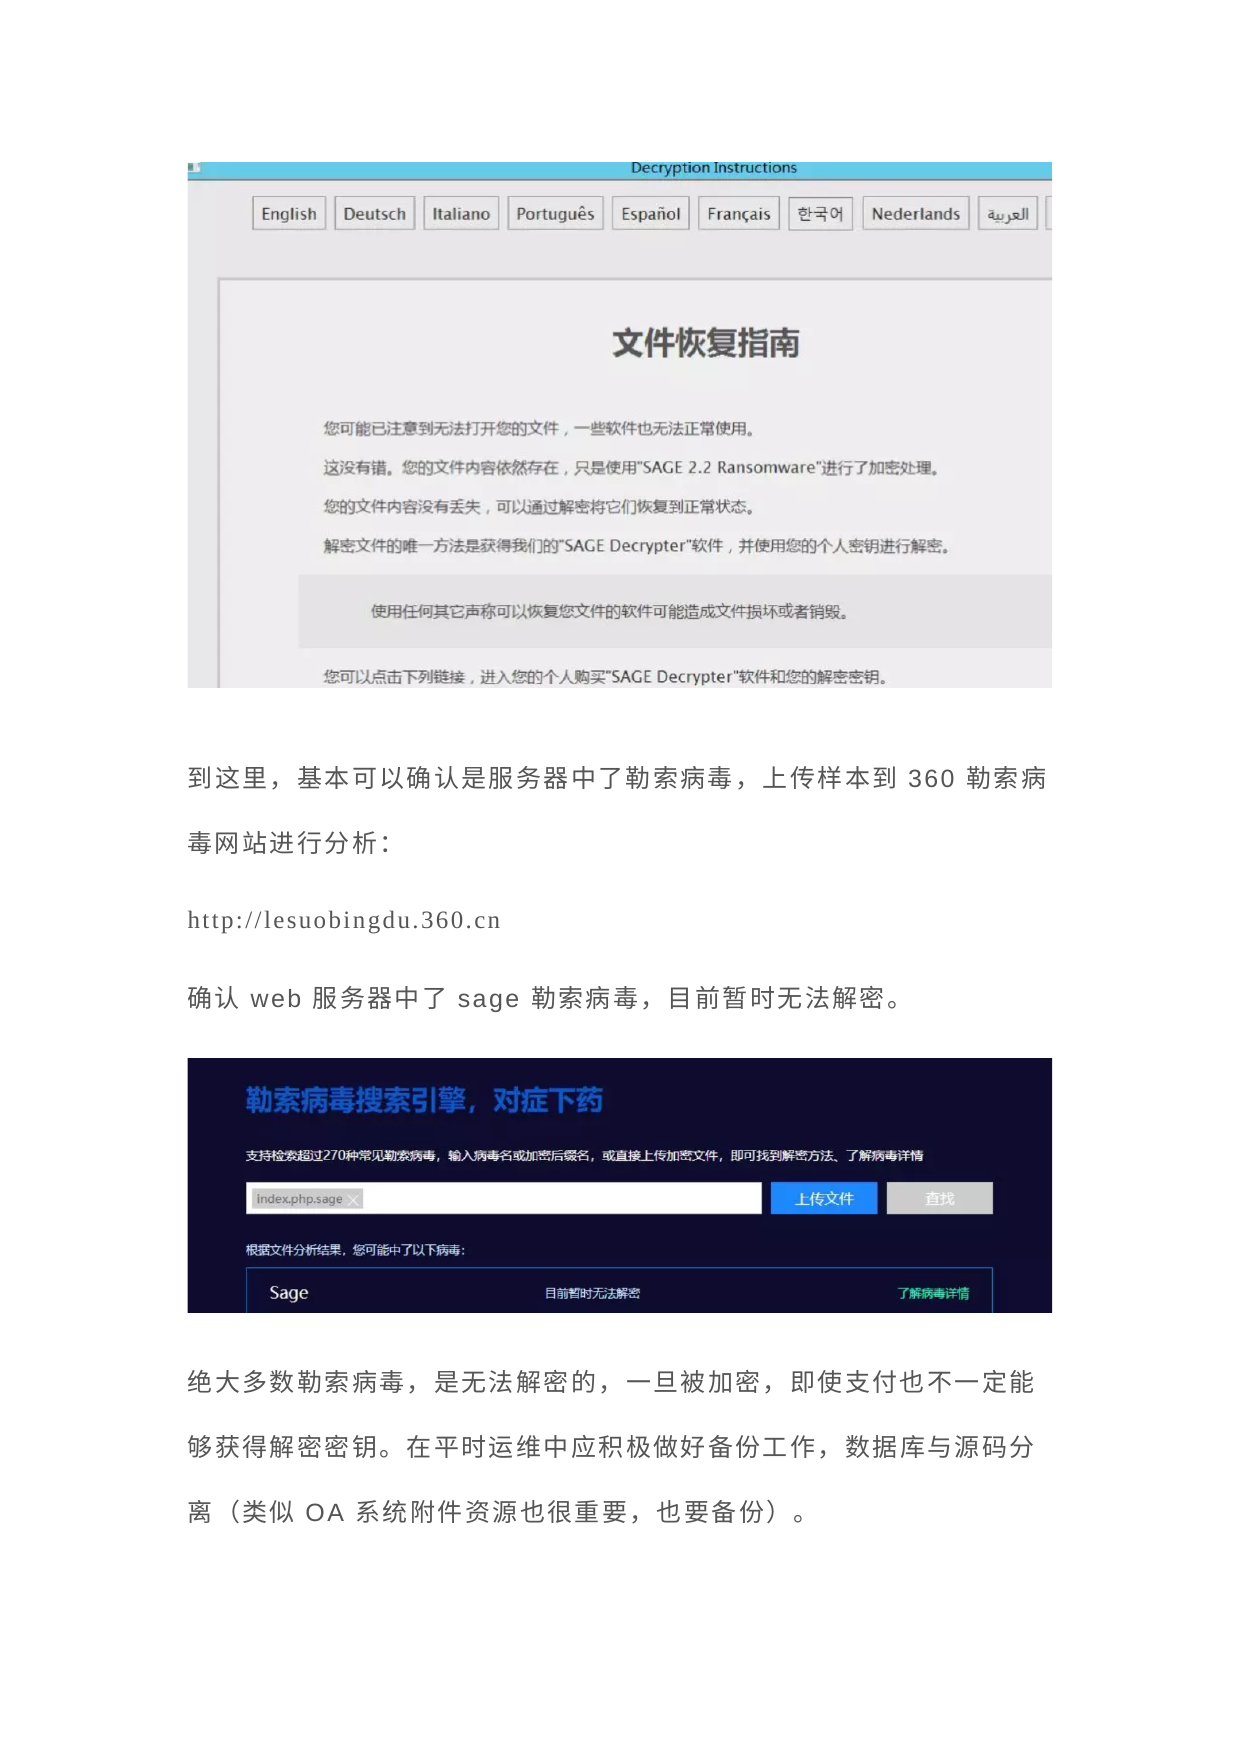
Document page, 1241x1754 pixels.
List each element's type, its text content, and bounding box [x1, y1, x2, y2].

picture [187, 1058, 1053, 1313]
text 绝大多数勒索病毒，是无法解密的，一旦被加密，即使支付也不一定能够获得解密密钥。在平时运维中应积极做好备份工作，数据库与源码分离（类似 OA 系统附件资源也很重要，也要备份）。 [187, 1348, 1053, 1543]
text 确认 web 服务器中了 sage 勒索病毒，目前暂时无法解密。 [187, 964, 1053, 1029]
text http://lesuobingdu.360.cn [187, 903, 1053, 935]
picture [187, 162, 1053, 691]
text 到这里，基本可以确认是服务器中了勒索病毒，上传样本到 360 勒索病毒网站进行分析： [187, 744, 1053, 874]
